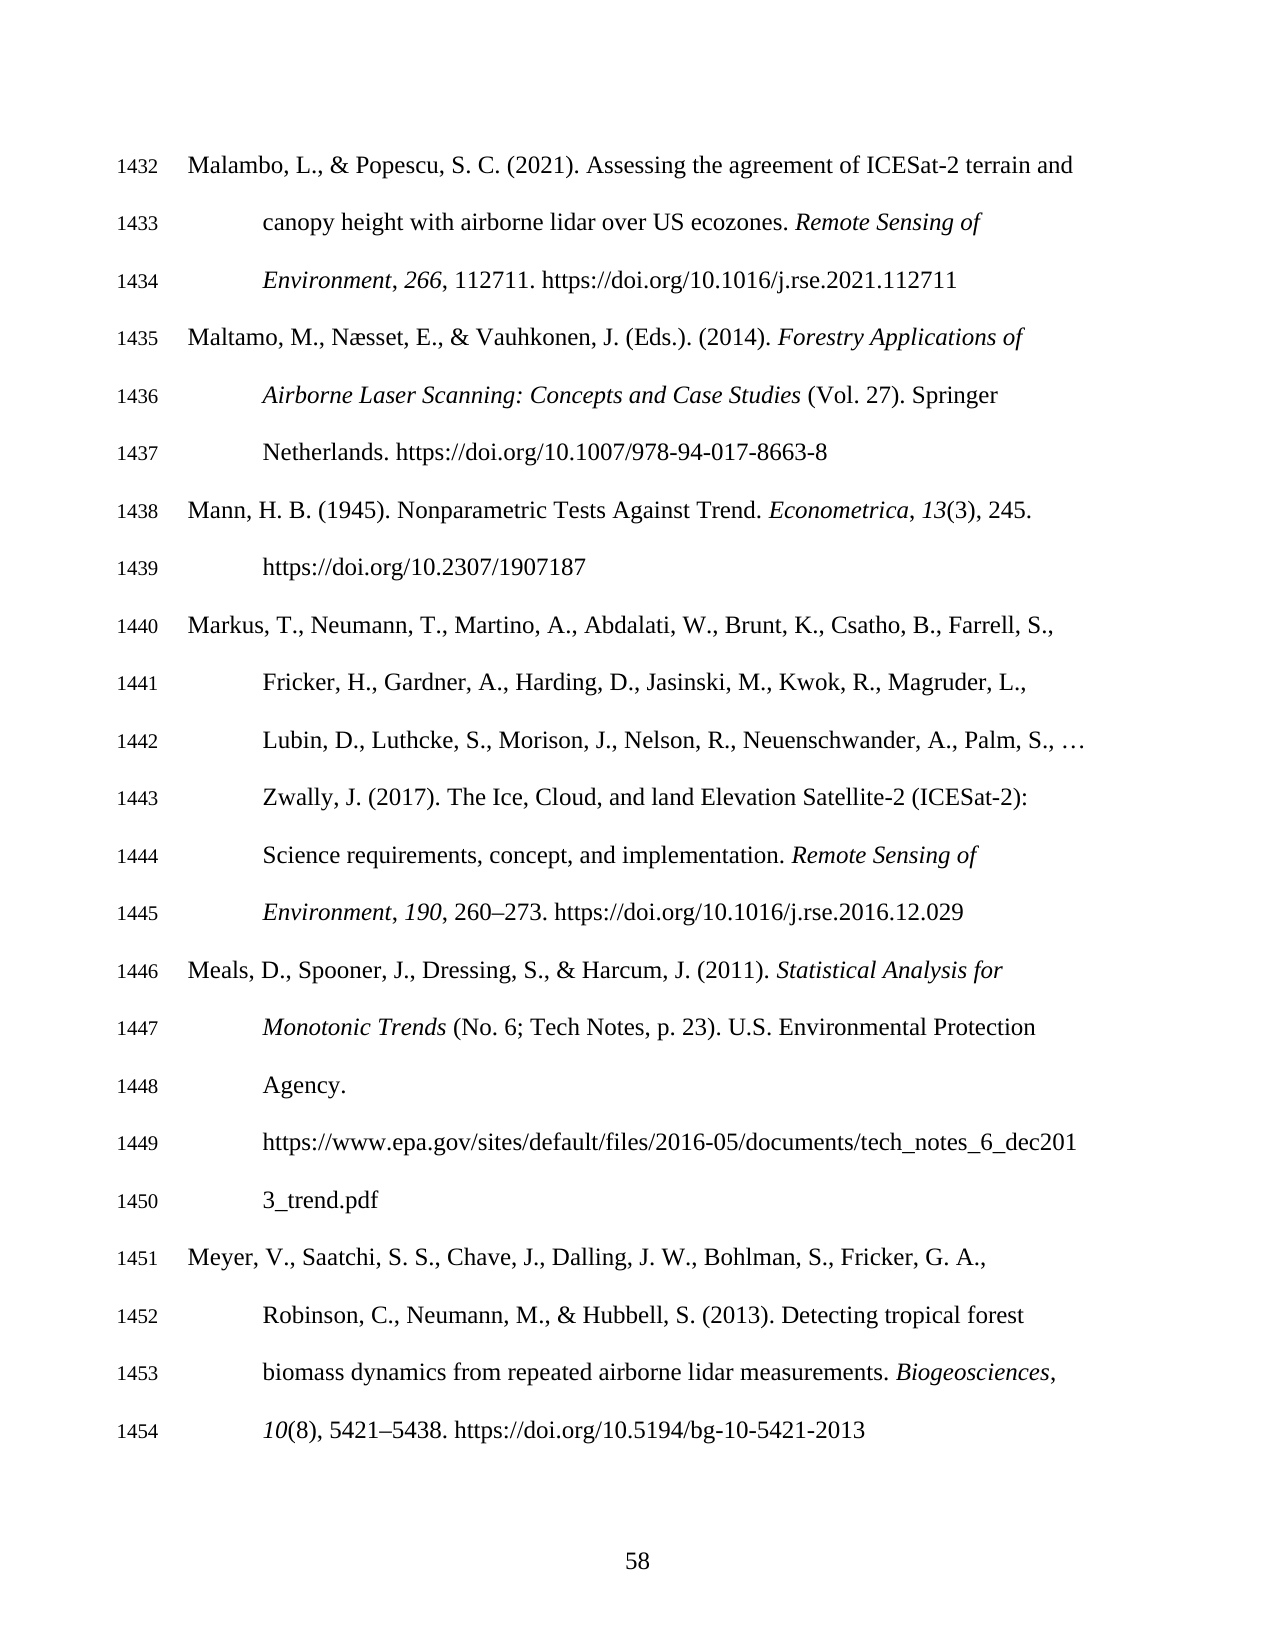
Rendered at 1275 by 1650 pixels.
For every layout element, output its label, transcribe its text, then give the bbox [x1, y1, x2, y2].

text Meyer, V., Saatchi, S. S., Chave, J., Dalling, J. W., Bohlman, S., Fricker, G. A., Robinson, C., Neumann, M., & Hubbell, S. (2013). Detecting tropical forest biomass dynamics from repeated airborne lidar measurements. Biogeosciences, 10(8), 5421–5438. https://doi.org/10.5194/bg-10-5421-2013 [187, 1242, 1087, 1444]
text Mann, H. B. (1945). Nonparametric Tests Against Trend. Econometrica, 13(3), 245. https://doi.org/10.2307/1907187 [187, 495, 1087, 581]
text Malambo, L., & Popescu, S. C. (2021). Assessing the agreement of ICESat-2 terrain and canopy height with airborne lidar over US ecozones. Remote Sensing of Environment, 266, 112711. https://doi.org/10.1016/j.rse.2021.112711 [187, 150, 1087, 294]
text Maltamo, M., Næsset, E., & Vauhkonen, J. (Eds.). (2014). Forestry Applications of Airborne Laser Scanning: Concepts and Case Studies (Vol. 27). Springer Netherlands. https://doi.org/10.1007/978-94-017-8663-8 [187, 322, 1087, 466]
text Markus, T., Neumann, T., Martino, A., Abdalati, W., Brunt, K., Csatho, B., Farrell, S., Fricker, H., Gardner, A., Harding, D., Jasinski, M., Kwok, R., Magruder, L., Lubin, D., Luthcke, S., Morison, J., Nelson, R., Neuenschwander, A., Palm, S., … Zwally, J. (2017). The Ice, Cloud, and land Elevation Satellite-2 (ICESat-2): Science requirements, concept, and implementation. Remote Sensing of Environment, 190, 260–273. https://doi.org/10.1016/j.rse.2016.12.029 [187, 610, 1087, 926]
text Meals, D., Spooner, J., Dressing, S., & Harcum, J. (2011). Statistical Analysis for Monotonic Trends (No. 6; Tech Notes, p. 23). U.S. Environmental Protection Agency. https://www.epa.gov/sites/default/files/2016-05/documents/tech_notes_6_dec2013_trend.pdf [187, 955, 1087, 1214]
